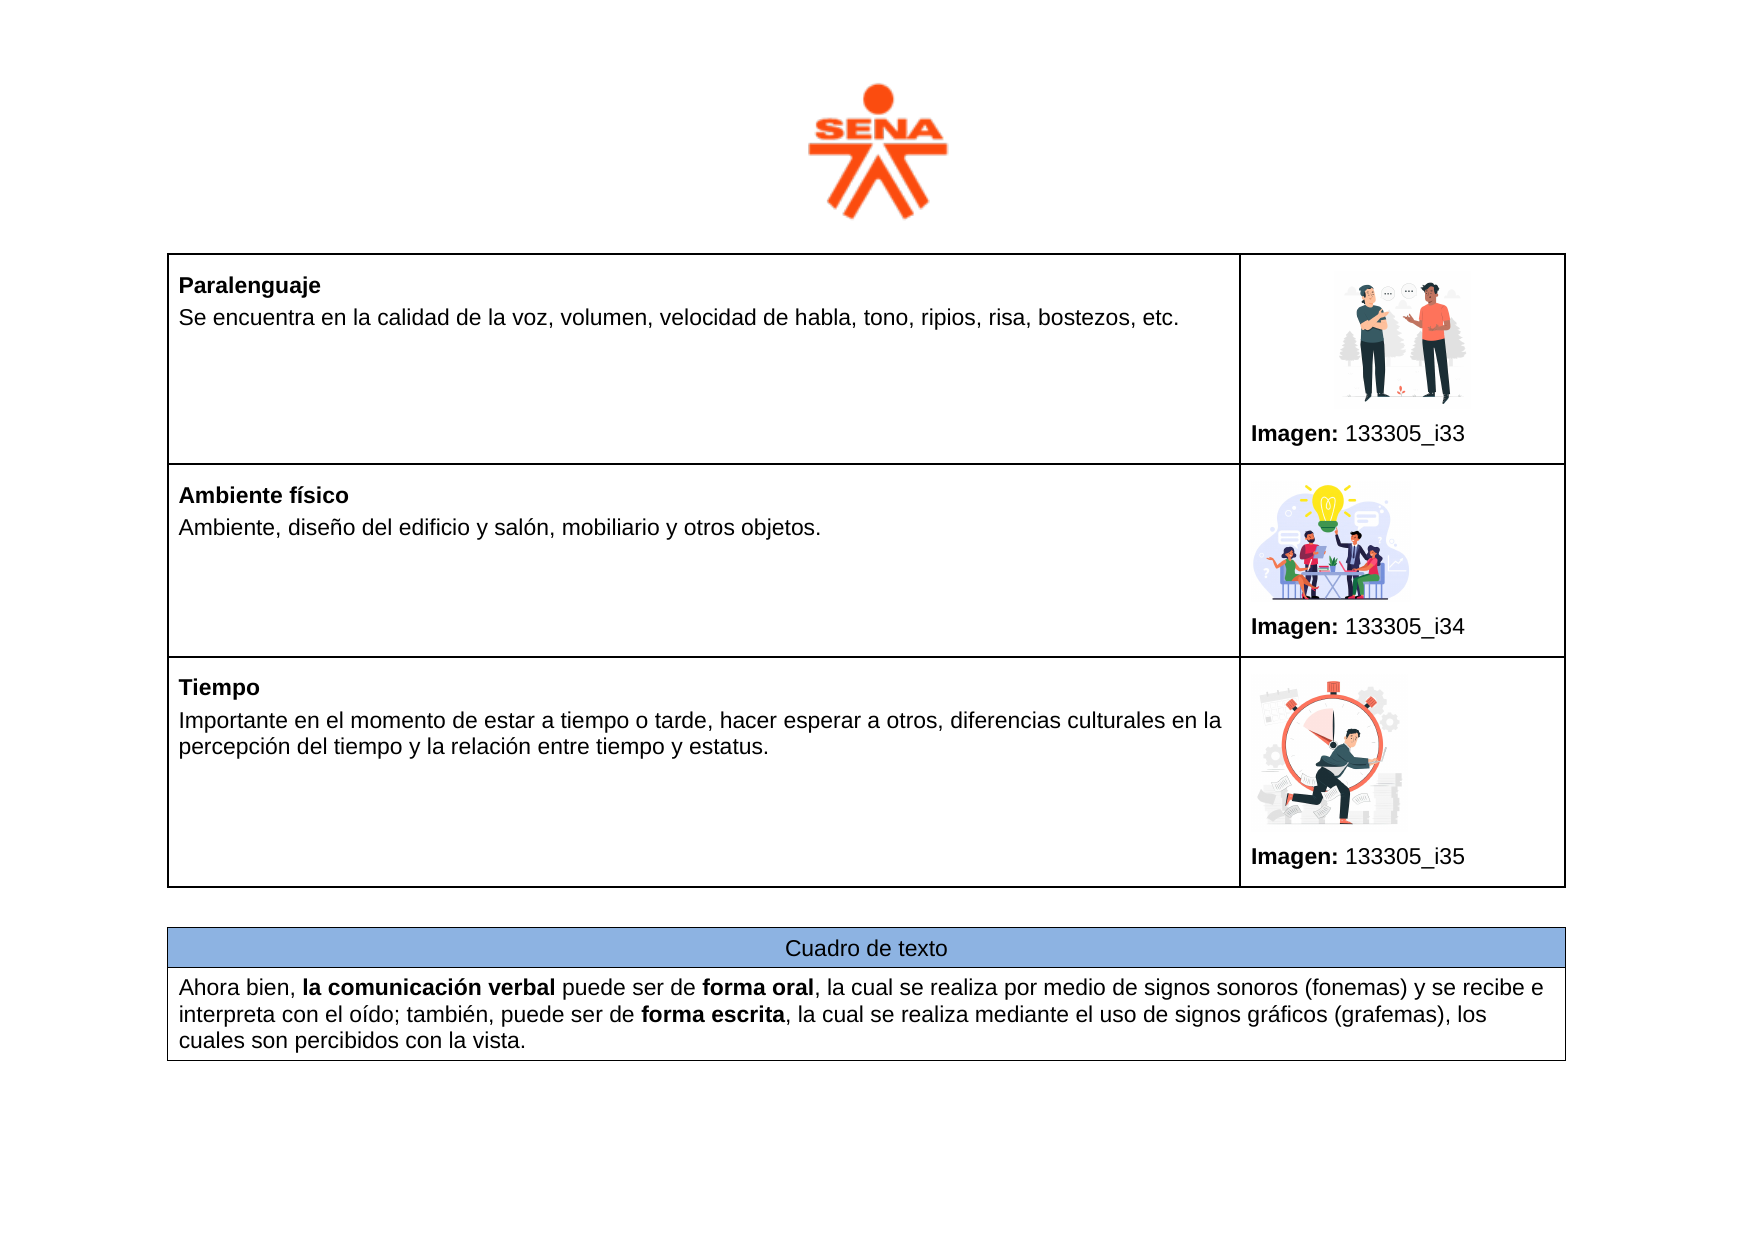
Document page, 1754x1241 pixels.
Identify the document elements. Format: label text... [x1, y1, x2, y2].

table_header Cuadro de texto [168, 928, 1565, 967]
table_cell Imagen: 133305_i34 [1241, 465, 1564, 656]
table_cell Imagen: 133305_i33 [1241, 255, 1564, 463]
table_cell Ahora bien, la comunicación verbal puede ser de forma oral, la cual se realiza por medio de signos sonoros (fonemas) y se recibe e interpreta con el oído; también, puede ser de forma escrita, la cual se realiza mediante el uso de signos gráficos (grafemas), los cuales son percibidos con la vista. [168, 968, 1565, 1060]
picture [1334, 271, 1472, 409]
table_cell Ambiente físico Ambiente, diseño del edificio y salón, mobiliario y otros objetos. [169, 465, 1239, 656]
table_cell Imagen: 133305_i35 [1241, 658, 1564, 886]
picture [796, 75, 958, 227]
picture [1250, 481, 1411, 602]
picture [1250, 674, 1409, 832]
table_cell Paralenguaje Se encuentra en la calidad de la voz, volumen, velocidad de habla, tono, ripios, risa, bostezos, etc. [169, 255, 1239, 463]
table_cell Tiempo Importante en el momento de estar a tiempo o tarde, hacer esperar a otros, diferencias culturales en la percepción del tiempo y la relación entre tiempo y estatus. [169, 658, 1239, 886]
